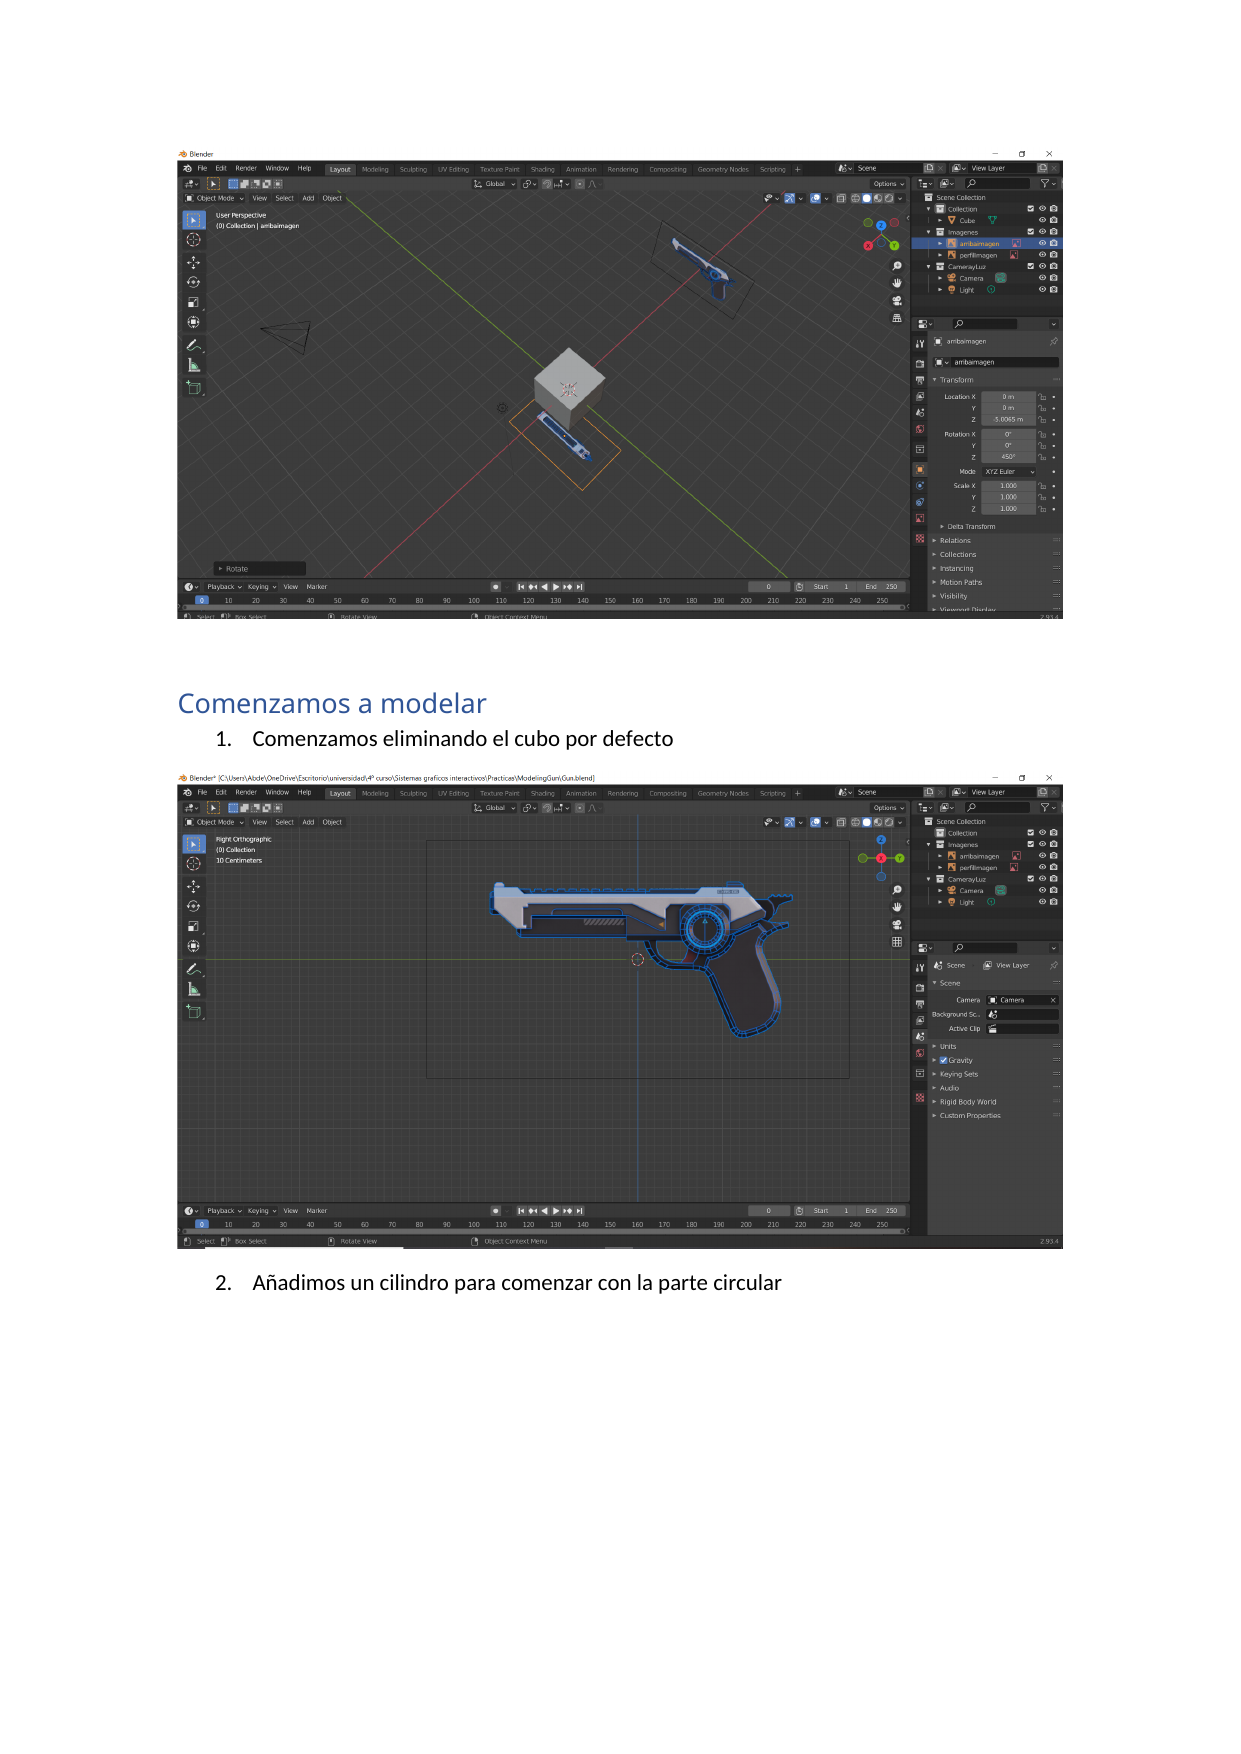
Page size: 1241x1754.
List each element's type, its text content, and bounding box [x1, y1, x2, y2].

picture [177, 147, 1063, 619]
picture [177, 771, 1063, 1249]
list Comenzamos eliminando el cubo por defecto [215, 724, 1063, 752]
list Añadimos un cilindro para comenzar con la parte circular [215, 1268, 1063, 1296]
subtitle Comenzamos a modelar [177, 684, 1063, 721]
